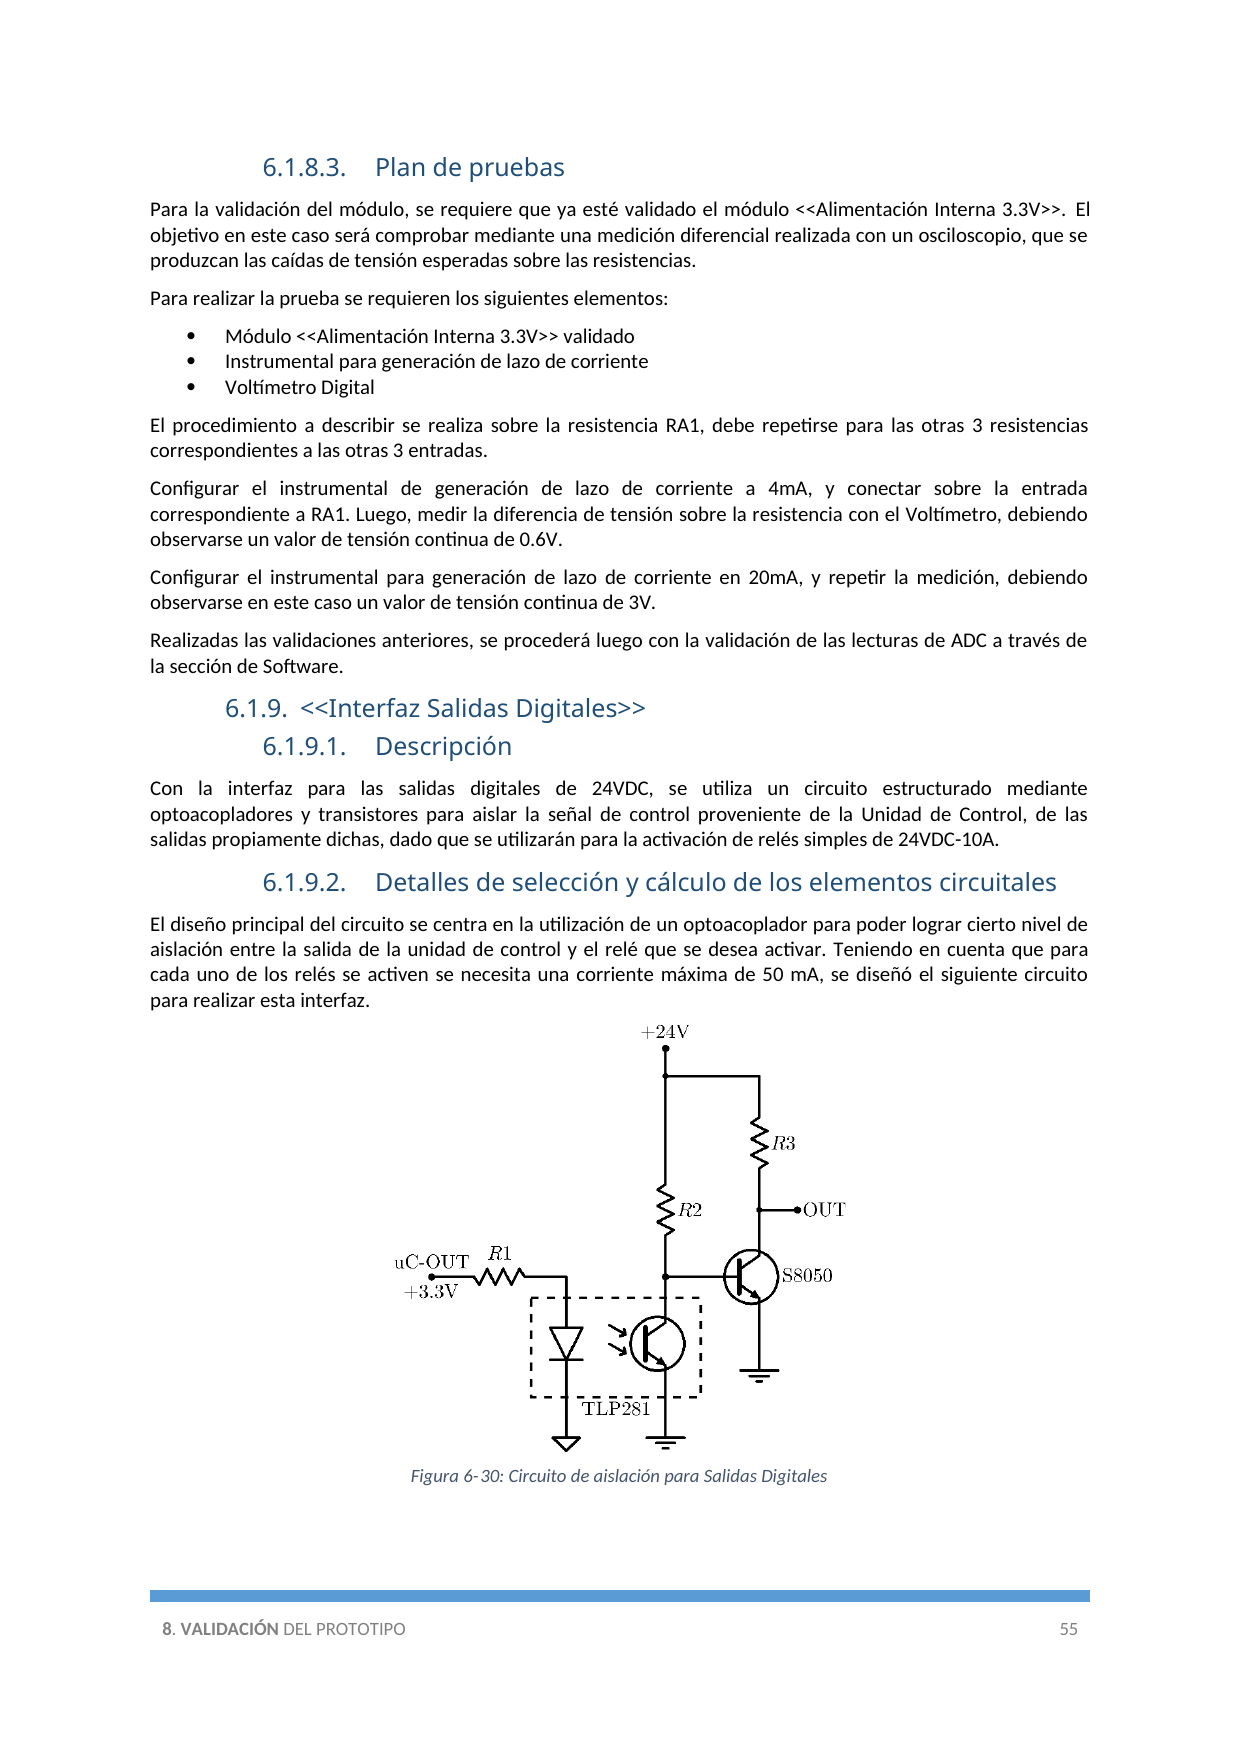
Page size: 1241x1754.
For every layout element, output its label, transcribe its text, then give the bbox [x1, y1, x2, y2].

text El procedimiento a describir se realiza sobre la resistencia RA1, debe repetirse para las otras 3 resistencias correspondientes a las otras 3 entradas. [150, 412, 1090, 463]
text Con la interfaz para las salidas digitales de 24VDC, se utiliza un circuito estructurado mediante optoacopladores y transistores para aislar la señal de control proveniente de la Unidad de Control, de las salidas propiamente dichas, dado que se utilizarán para la activación de relés simples de 24VDC-10A. [150, 776, 1090, 852]
text Para realizar la prueba se requieren los siguientes elementos: [150, 285, 1090, 311]
list Instrumental para generación de lazo de corriente [187, 349, 1090, 374]
text Configurar el instrumental de generación de lazo de corriente a 4mA, y conectar sobre la entrada correspondiente a RA1. Luego, medir la diferencia de tensión sobre la resistencia con el Voltímetro, debiendo observarse un valor de tensión continua de 0.6V. [150, 475, 1090, 552]
list Módulo <<Alimentación Interna 3.3V>> validado [187, 323, 1090, 349]
text Para la validación del módulo, se requiere que ya esté validado el módulo <<Alimentación Interna 3.3V>>. El objetivo en este caso será comprobar mediante una medición diferencial realizada con un osciloscopio, que se produzcan las caídas de tensión esperadas sobre las resistencias. [150, 197, 1090, 273]
list Voltímetro Digital [187, 374, 1090, 399]
subtitle Plan de pruebas [262, 150, 1090, 184]
subtitle <<Interfaz Salidas Digitales>> [225, 691, 1090, 725]
subtitle Descripción [262, 729, 1090, 763]
picture [394, 1025, 846, 1452]
text Configurar el instrumental para generación de lazo de corriente en 20mA, y repetir la medición, debiendo observarse en este caso un valor de tensión continua de 3V. [150, 564, 1090, 615]
text Realizadas las validaciones anteriores, se procederá luego con la validación de las lecturas de ADC a través de la sección de Software. [150, 627, 1090, 678]
text El diseño principal del circuito se centra en la utilización de un optoacoplador para poder lograr cierto nivel de aislación entre la salida de la unidad de control y el relé que se desea activar. Teniendo en cuenta que para cada uno de los relés se activen se necesita una corriente máxima de 50 mA, se diseñó el siguiente circuito para realizar esta interfaz. [150, 911, 1090, 1012]
subtitle Detalles de selección y cálculo de los elementos circuitales [262, 864, 1090, 898]
